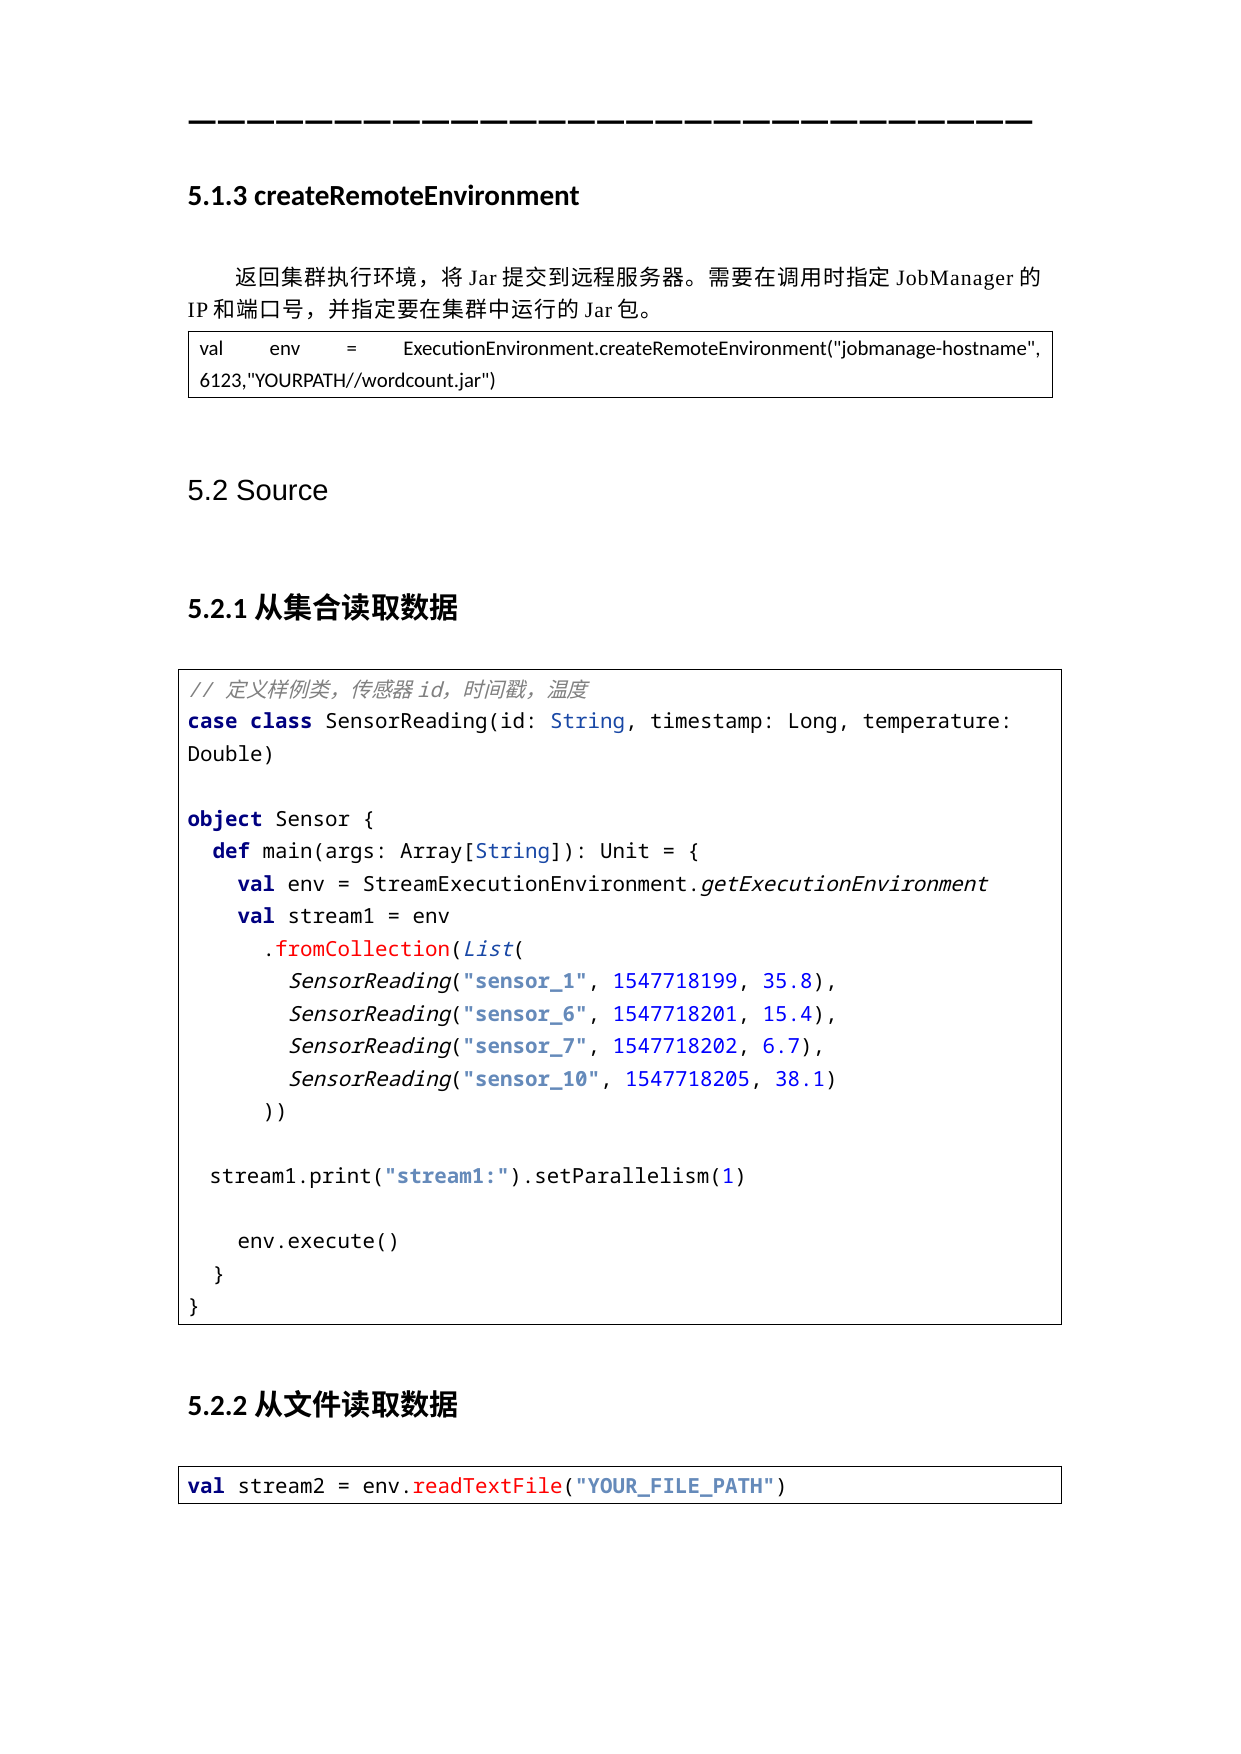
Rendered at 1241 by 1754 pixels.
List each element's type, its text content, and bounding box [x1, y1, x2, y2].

subtitle 5.2.1 从集合读取数据 [187, 573, 1053, 638]
subtitle 5.2.2 从文件读取数据 [187, 1370, 1053, 1435]
subtitle 5.2 Source [187, 457, 1053, 522]
table_header val env = ExecutionEnvironment.createRemoteEnvironment("jobmanage-hostname", 6123,"YOURPATH//wordcount.jar") [189, 332, 1052, 397]
text val stream2 = env.readTextFile("YOUR_FILE_PATH") [179, 1467, 1061, 1503]
text // 定义样例类，传感器id，时间戳，温度 case class SensorReading(id: String, timestamp: Long, temperature: Double) object Sensor { def main(args: Array[String]): Unit = { val env = StreamExecutionEnvironment.getExecutionEnvironment val stream1 = env .fromCollection(List( SensorReading("sensor_1", 1547718199, 35.8), SensorReading("sensor_6", 1547718201, 15.4), SensorReading("sensor_7", 1547718202, 6.7), SensorReading("sensor_10", 1547718205, 38.1) )) stream1.print("stream1:").setParallelism(1) env.execute() } } [179, 670, 1061, 1324]
text 返回集群执行环境，将Jar提交到远程服务器。需要在调用时指定JobManager的IP和端口号，并指定要在集群中运行的Jar包。 [187, 259, 1053, 324]
subtitle 5.1.3 createRemoteEnvironment [187, 162, 1053, 227]
